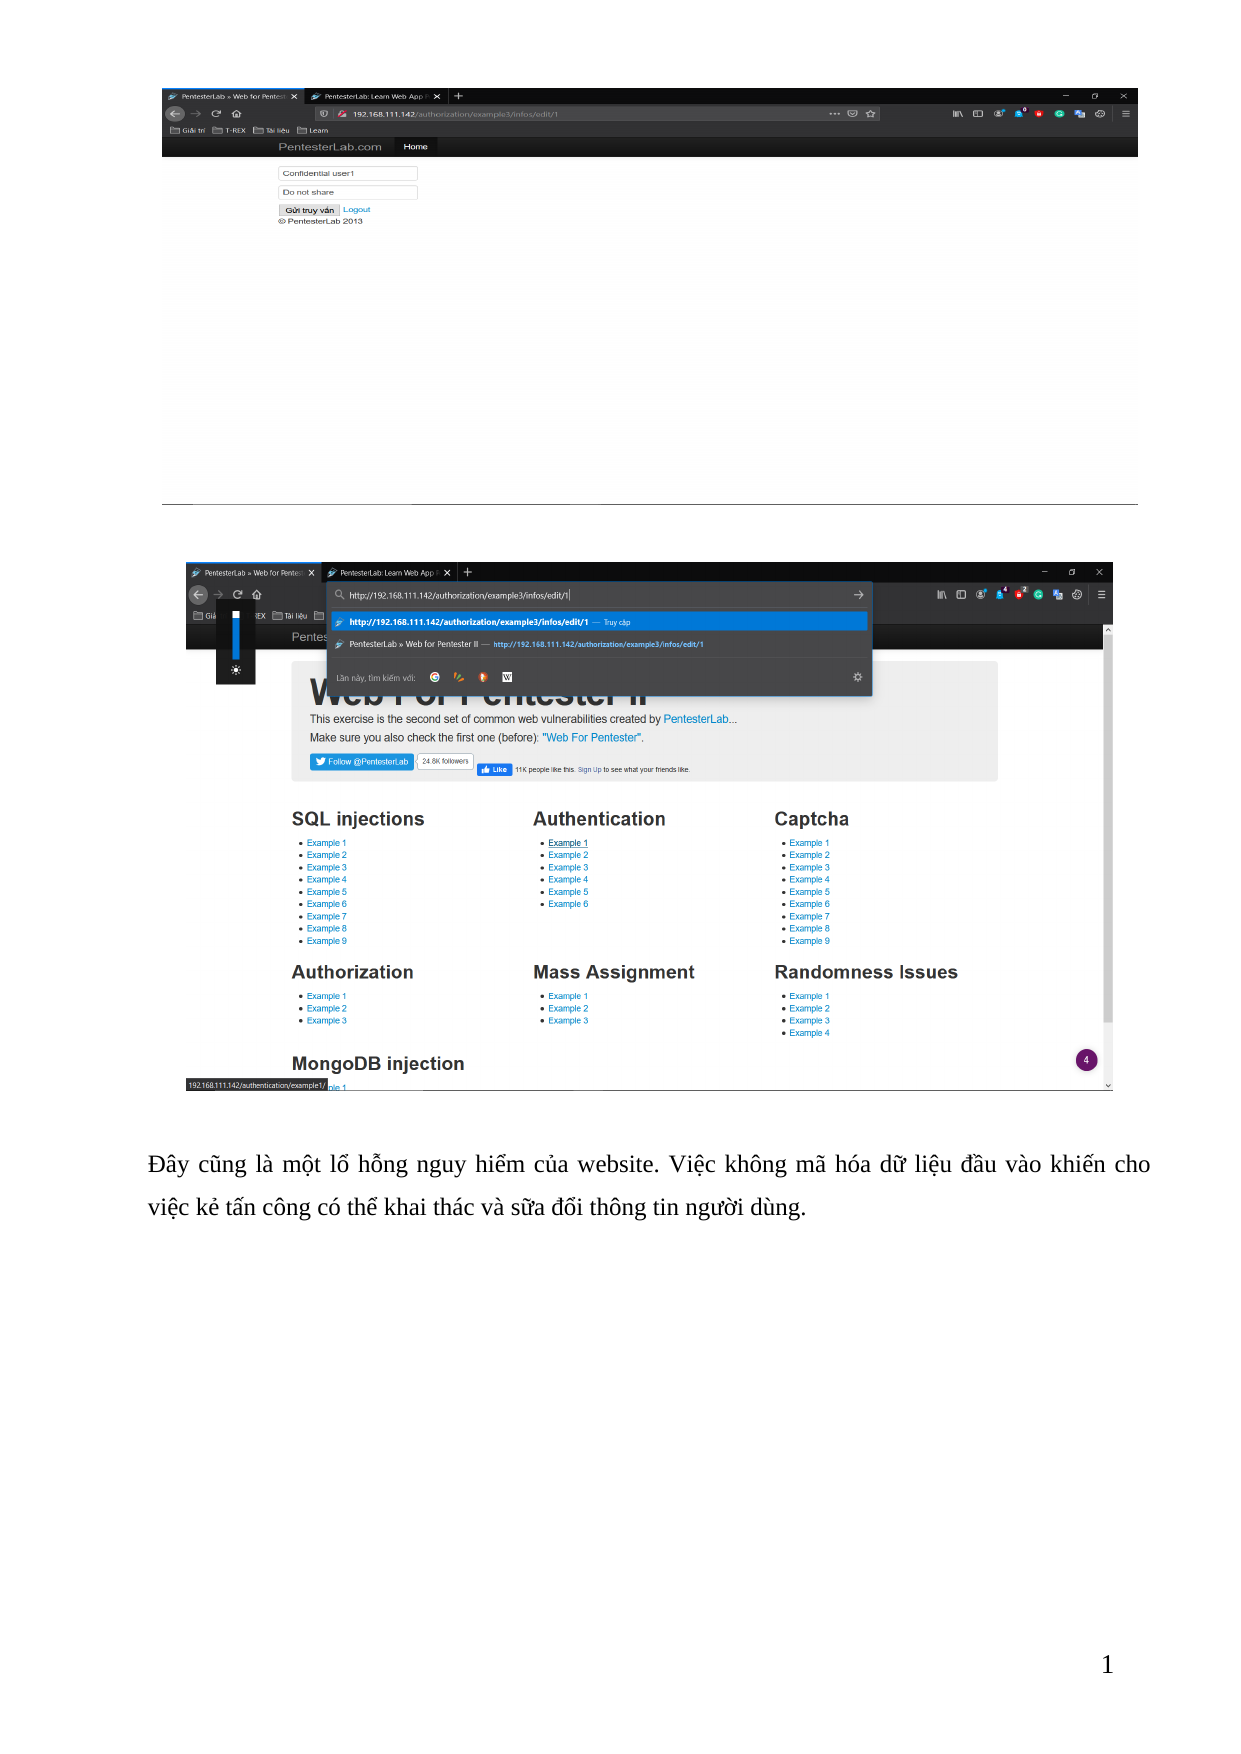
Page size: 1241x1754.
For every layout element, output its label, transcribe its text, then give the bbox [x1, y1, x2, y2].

picture [186, 562, 1113, 1091]
text Đây cũng là một lổ hỗng nguy hiểm của website. Việc không mã hóa dữ liệu đầu vào khiến cho việc kẻ tấn công có thể khai thác và sữa đổi thông tin người dùng. [148, 1149, 1152, 1221]
picture [162, 88, 1138, 505]
